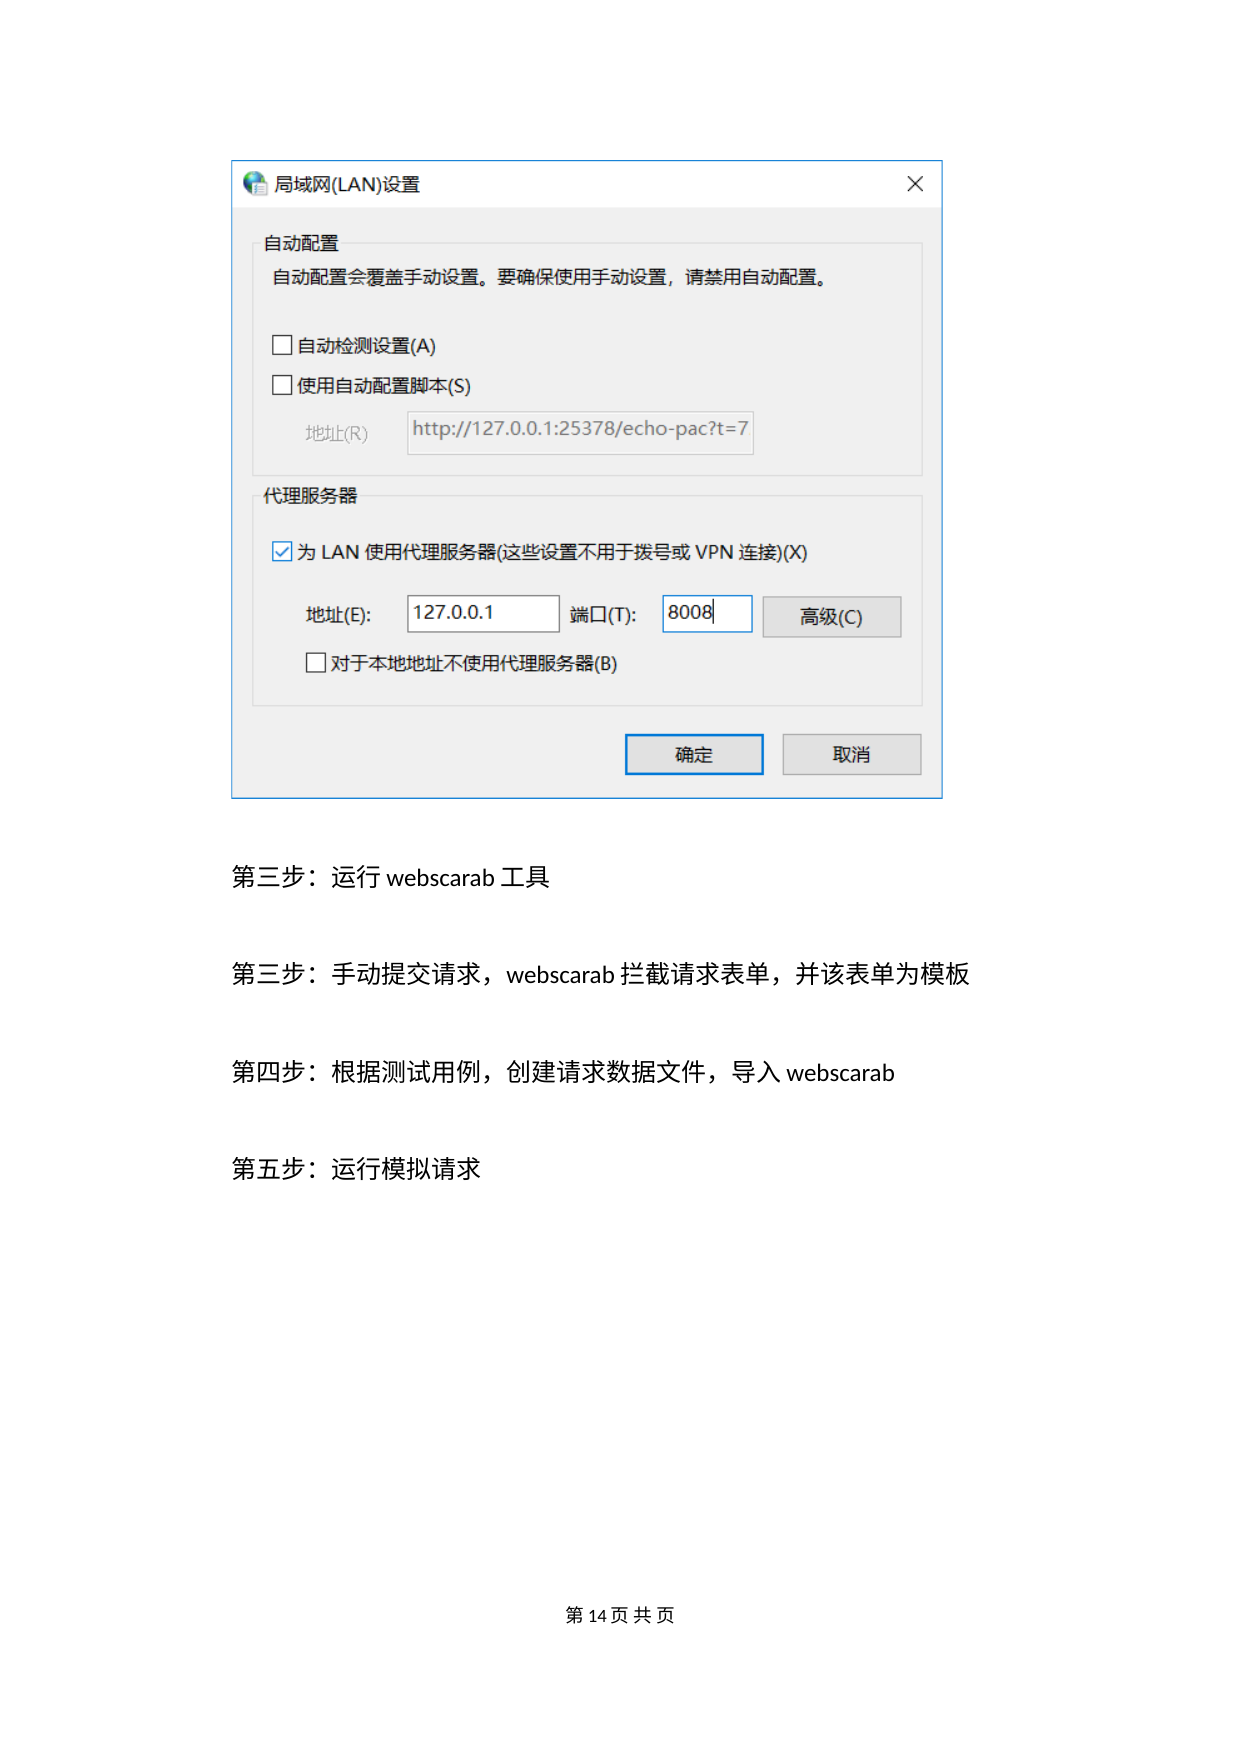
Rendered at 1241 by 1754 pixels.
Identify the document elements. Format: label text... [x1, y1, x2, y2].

text 第四步：根据测试用例，创建请求数据文件，导入webscarab [231, 1038, 1053, 1103]
text 第三步：手动提交请求，webscarab拦截请求表单，并该表单为模板 [231, 940, 1053, 1005]
text 第五步：运行模拟请求 [231, 1135, 1053, 1200]
text 第三步：运行webscarab工具 [231, 843, 1053, 908]
picture [231, 160, 943, 799]
